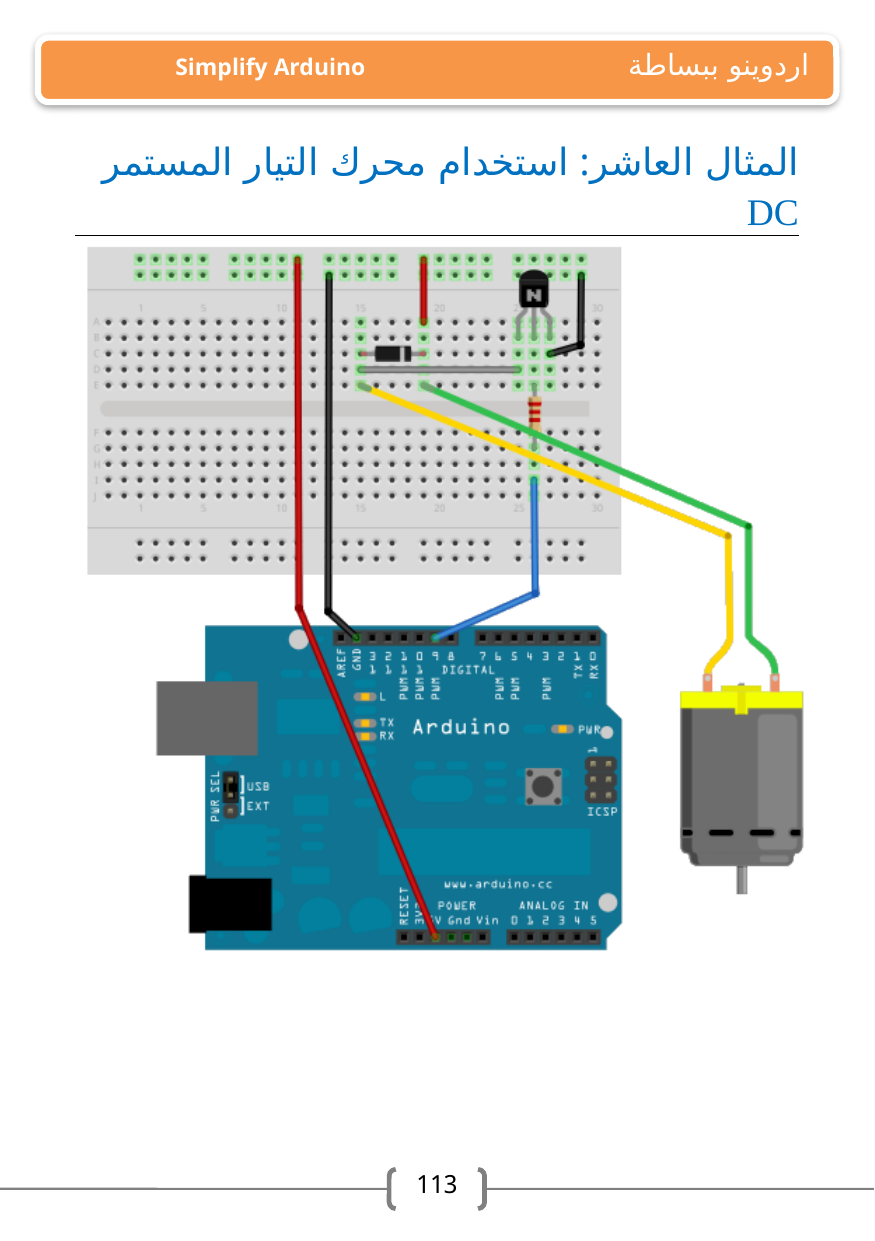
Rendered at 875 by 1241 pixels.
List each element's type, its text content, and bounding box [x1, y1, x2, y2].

picture [75, 236, 819, 963]
text المثال العاشر: استخدام محرك التيار المستمر DC [75, 140, 799, 235]
